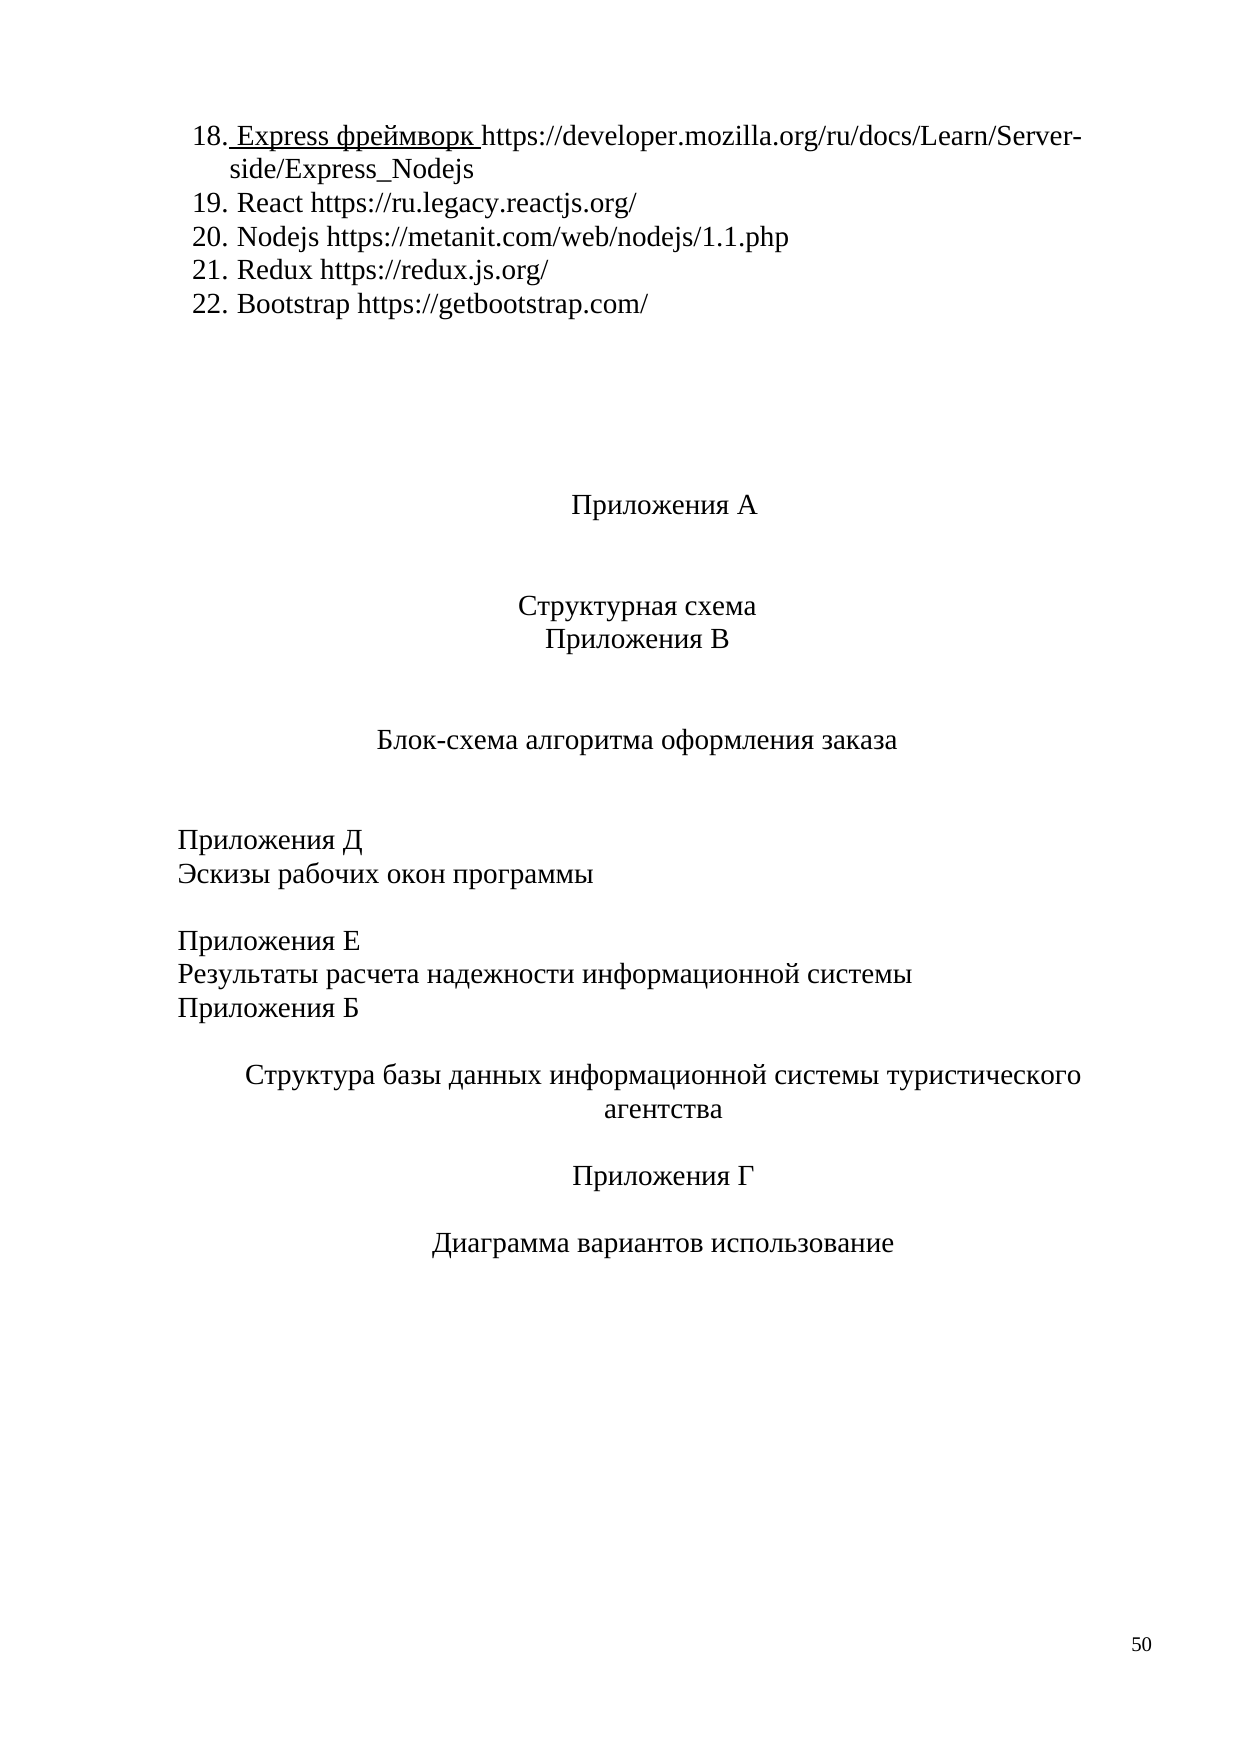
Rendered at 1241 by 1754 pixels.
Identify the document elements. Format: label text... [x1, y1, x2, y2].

list Bootstrap https://getbootstrap.com/ [192, 286, 1097, 319]
subtitle Приложения Е [177, 923, 1152, 957]
text Блок-схема алгоритма оформления заказа [177, 722, 1097, 755]
list Приложения Г [229, 1158, 1097, 1191]
text Эскизы рабочих окон программы [177, 856, 1097, 889]
text Результаты расчета надежности информационной системы [177, 957, 1097, 990]
subtitle Приложения A [177, 487, 1152, 521]
list Структура базы данных информационной системы туристического агентства [229, 1057, 1097, 1124]
text Приложения В [177, 621, 1097, 655]
list Express фреймворк https://developer.mozilla.org/ru/docs/Learn/Server-side/Express_Nodejs [192, 118, 1097, 185]
list Nodejs https://metanit.com/web/nodejs/1.1.php [192, 219, 1097, 252]
subtitle Приложения Д [177, 822, 1152, 856]
text Структурная схема [177, 588, 1097, 621]
text Приложения Б [177, 990, 1097, 1024]
list Диаграмма вариантов использование [229, 1225, 1097, 1258]
list Redux https://redux.js.org/ [192, 252, 1097, 286]
list React https://ru.legacy.reactjs.org/ [192, 185, 1097, 219]
